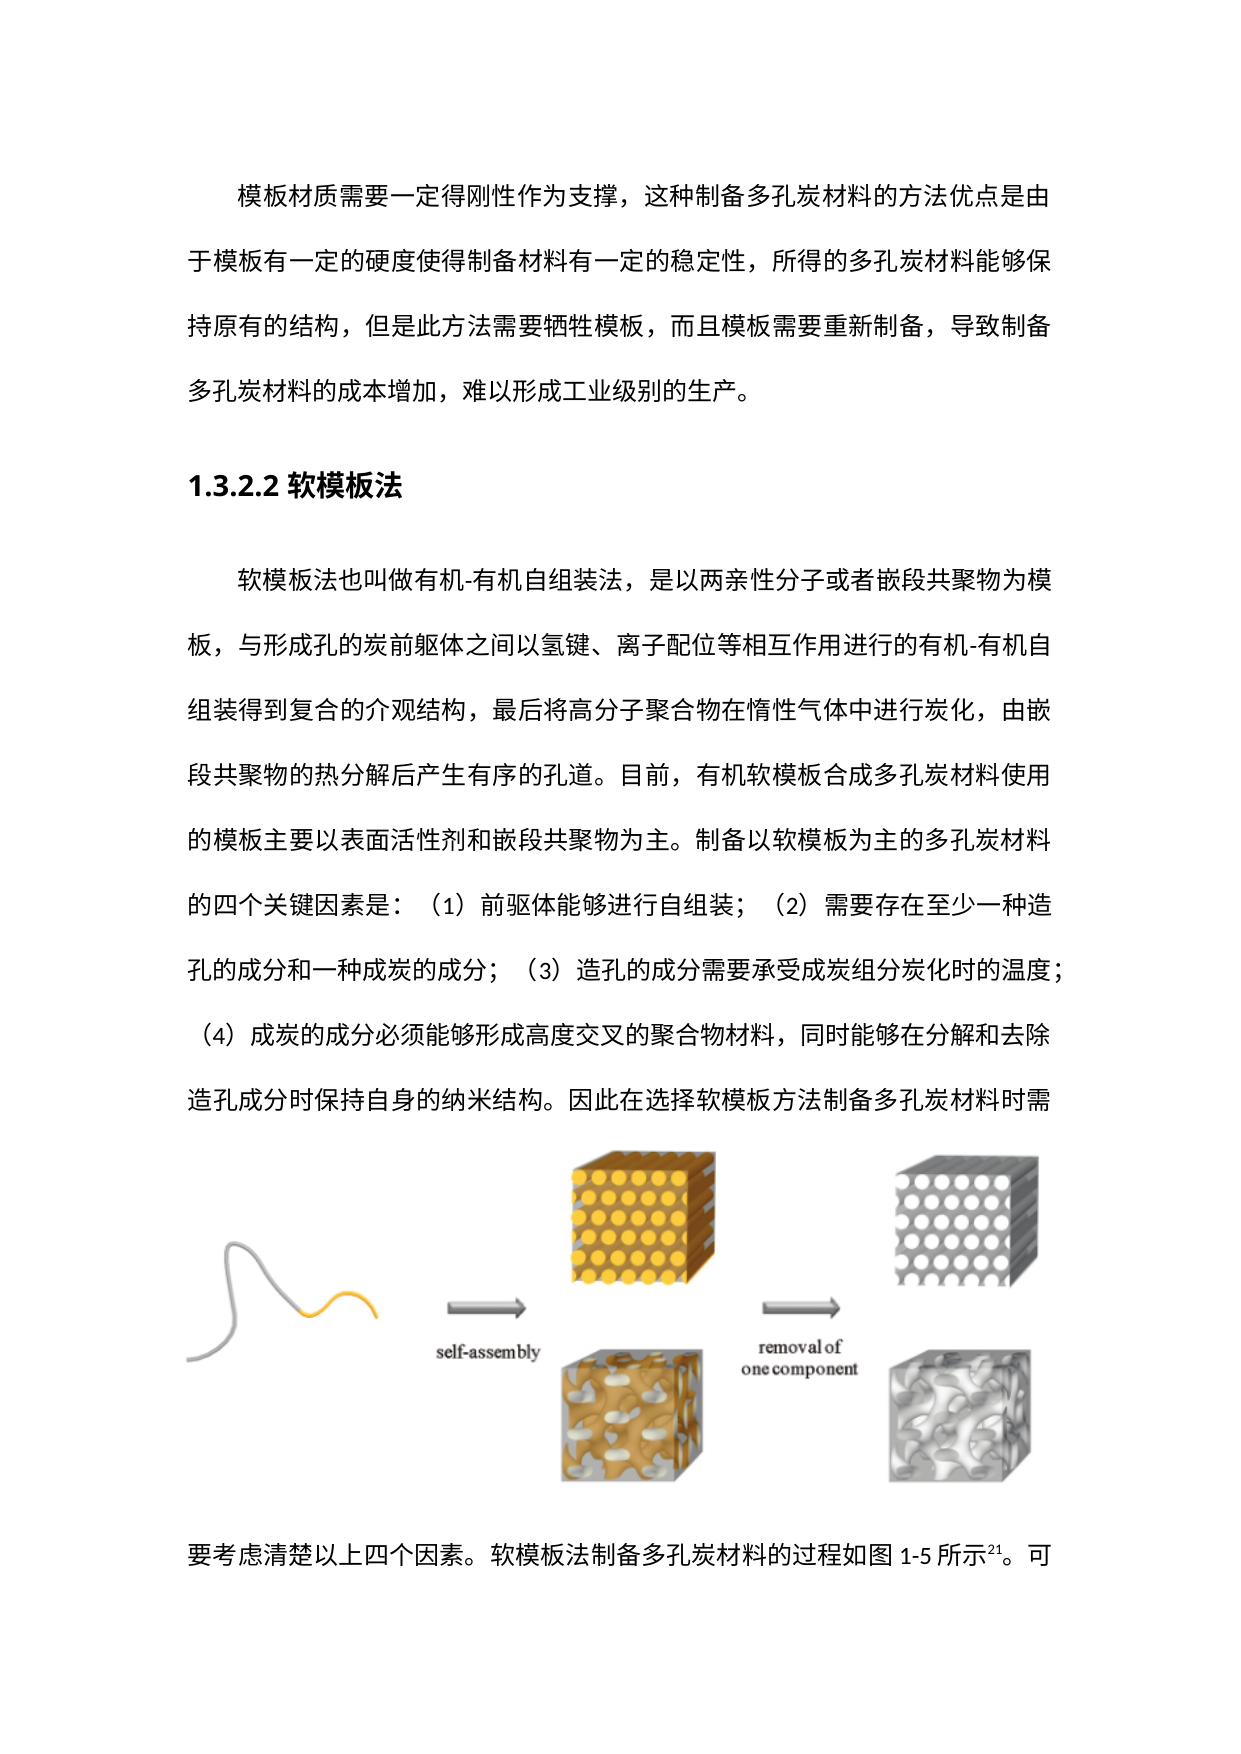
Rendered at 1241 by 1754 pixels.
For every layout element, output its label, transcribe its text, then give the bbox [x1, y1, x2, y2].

picture [185, 1144, 1052, 1492]
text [187, 546, 1053, 1586]
text 模板材质需要一定得刚性作为支撑，这种制备多孔炭材料的方法优点是由于模板有一定的硬度使得制备材料有一定的稳定性，所得的多孔炭材料能够保持原有的结构，但是此方法需要牺牲模板，而且模板需要重新制备，导致制备多孔炭材料的成本增加，难以形成工业级别的生产。 [187, 162, 1053, 422]
subtitle 1.3.2.2 软模板法 [187, 451, 1053, 516]
